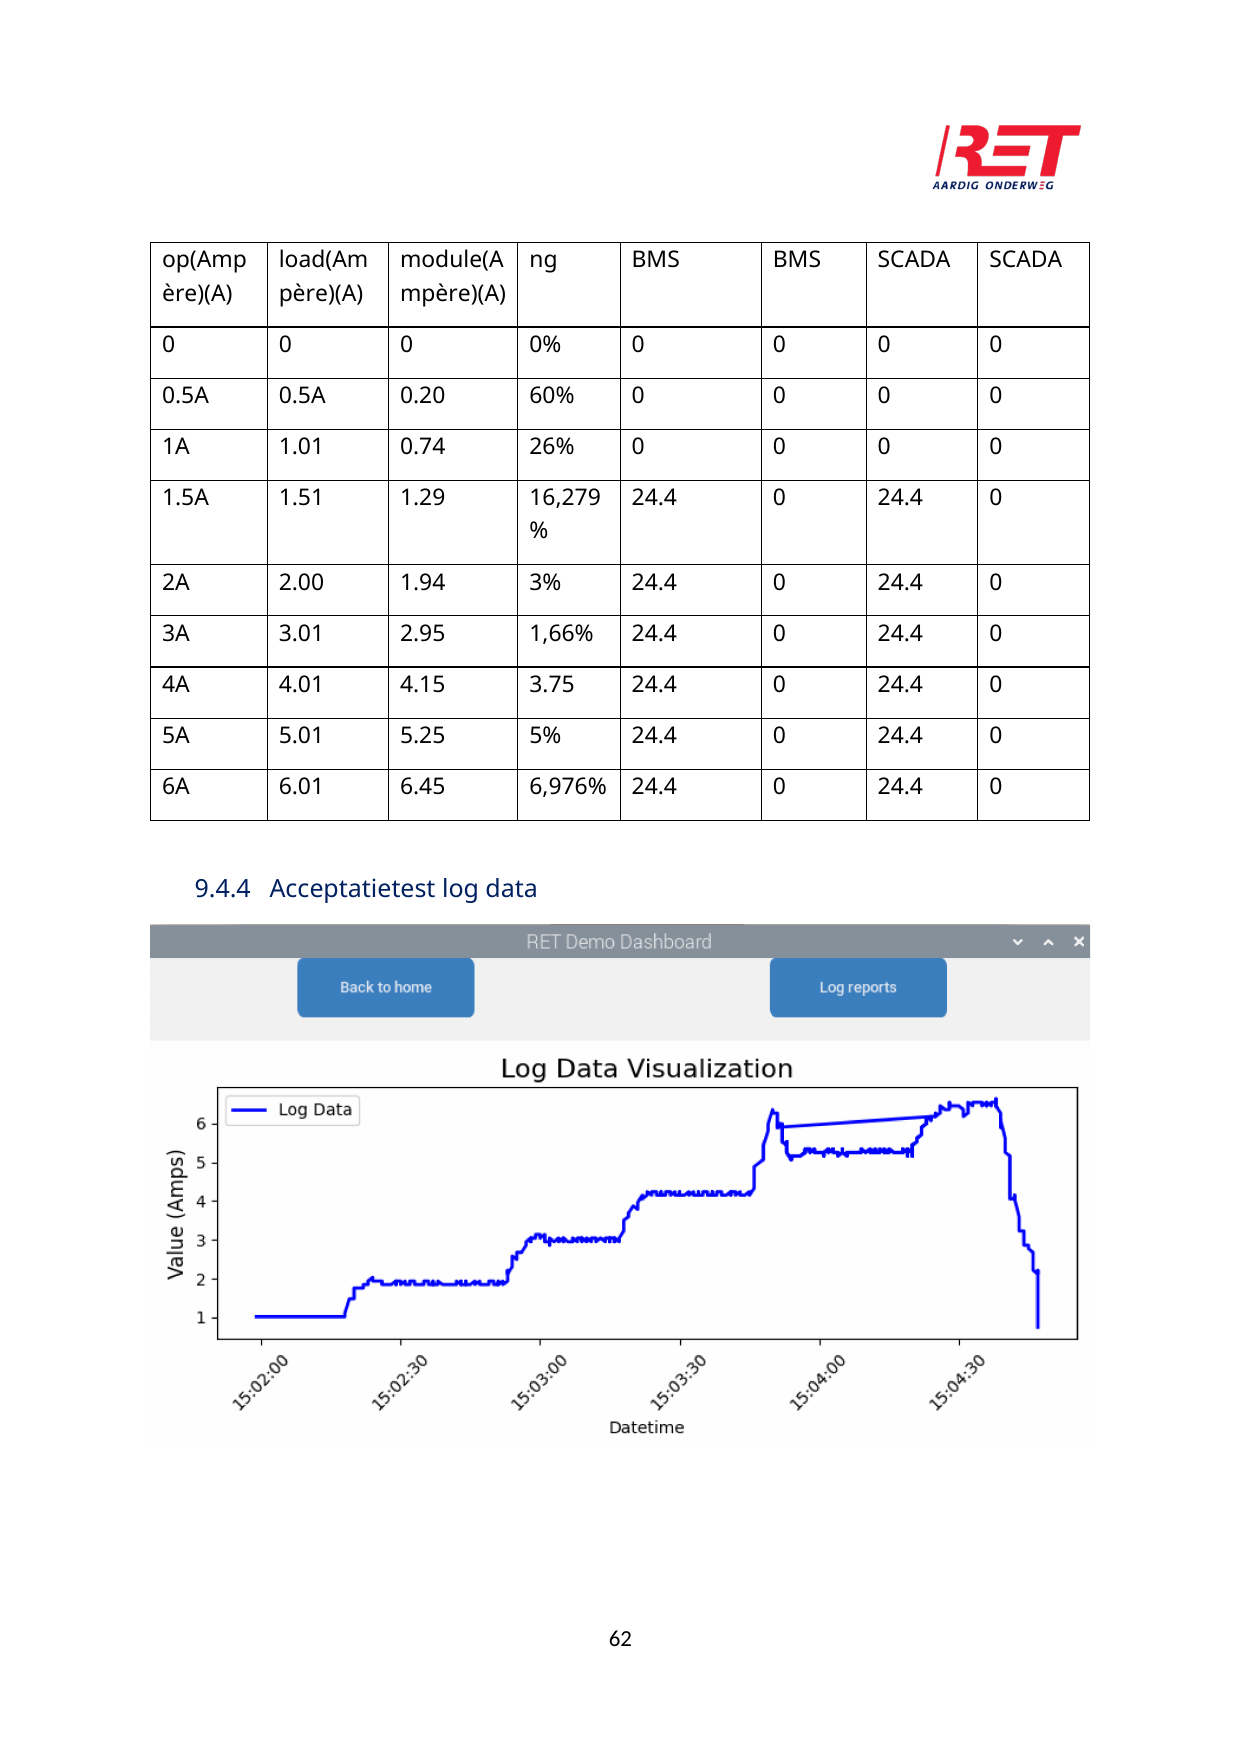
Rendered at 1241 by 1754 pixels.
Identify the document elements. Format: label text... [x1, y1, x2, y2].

table_cell 6.01 [268, 770, 388, 819]
table_cell 0 [762, 616, 866, 666]
table_cell 2.95 [389, 616, 517, 666]
table_cell 0 [978, 379, 1089, 428]
table_cell 0 [389, 328, 517, 377]
table_cell 5.25 [389, 719, 517, 768]
table_cell 24.4 [867, 565, 977, 615]
table_header Spanning(V) relais 4 SCADA [978, 243, 1089, 326]
table_cell 60% [518, 379, 620, 428]
table_cell 0 [978, 328, 1089, 377]
table_cell 1,66% [518, 616, 620, 666]
picture [922, 73, 1091, 242]
table_cell 3% [518, 565, 620, 615]
table_cell 0.20 [389, 379, 517, 428]
table_cell 0 [867, 430, 977, 479]
table_cell 0 [621, 328, 761, 377]
table_header Stroom retours room module(Ampère)(A) [389, 243, 517, 326]
table_cell 5% [518, 719, 620, 768]
table_cell 24.4 [867, 668, 977, 717]
table_header Spanning(V) relais 3 SCADA [867, 243, 977, 326]
table_cell 24.4 [621, 668, 761, 717]
table_cell 0 [762, 719, 866, 768]
table_cell 0 [762, 379, 866, 428]
table_cell 1.51 [268, 481, 388, 564]
table_cell 0 [762, 565, 866, 615]
table_cell 0 [978, 668, 1089, 717]
table_cell 5A [151, 719, 267, 768]
table_cell 5.01 [268, 719, 388, 768]
table_cell 24.4 [621, 719, 761, 768]
table_cell 0 [762, 481, 866, 564]
table_cell 0 [762, 430, 866, 479]
table_cell 1.01 [268, 430, 388, 479]
table_header Spanning (V) relais 2 BMS [762, 243, 866, 326]
table_cell 1.5A [151, 481, 267, 564]
table_cell 1.29 [389, 481, 517, 564]
table_cell 0 [621, 430, 761, 479]
table_cell 0 [621, 379, 761, 428]
table_cell 0.5A [151, 379, 267, 428]
table_cell 6A [151, 770, 267, 819]
table_header Spanning(Volt)(V) relais 1 BMS [621, 243, 761, 326]
table_header Stel de stroom in op(Ampère)(A) [151, 243, 267, 326]
table_cell 0 [867, 328, 977, 377]
table_cell 2.00 [268, 565, 388, 615]
table_cell 0 [978, 770, 1089, 819]
table_cell 0 [978, 481, 1089, 564]
table_cell 6.45 [389, 770, 517, 819]
table_cell 0 [978, 719, 1089, 768]
table_cell 0 [762, 328, 866, 377]
table_cell 1A [151, 430, 267, 479]
table_cell 24.4 [867, 719, 977, 768]
table_cell 0.74 [389, 430, 517, 479]
table_cell 26% [518, 430, 620, 479]
table_cell 0 [268, 328, 388, 377]
table_cell 16,279% [518, 481, 620, 564]
table_cell 0 [762, 770, 866, 819]
table_cell 0 [867, 379, 977, 428]
table_cell 0 [978, 430, 1089, 479]
table_cell 24.4 [621, 616, 761, 666]
table_cell 0 [978, 616, 1089, 666]
table_cell 24.4 [867, 616, 977, 666]
table_cell 2A [151, 565, 267, 615]
table_cell 3A [151, 616, 267, 666]
table_cell 0 [978, 565, 1089, 615]
table_cell 24.4 [621, 770, 761, 819]
table_cell 6,976% [518, 770, 620, 819]
table_cell 3.01 [268, 616, 388, 666]
table_cell 24.4 [867, 770, 977, 819]
table_cell 0.5A [268, 379, 388, 428]
table_cell 4.15 [389, 668, 517, 717]
table_cell 4A [151, 668, 267, 717]
picture [150, 924, 1091, 1448]
table_cell 0 [151, 328, 267, 377]
table_cell 1.94 [389, 565, 517, 615]
table_header Procentuele afwijking [518, 243, 620, 326]
table_cell 4.01 [268, 668, 388, 717]
table_cell 3.75 [518, 668, 620, 717]
table_cell 24.4 [621, 481, 761, 564]
table_cell 0% [518, 328, 620, 377]
table_cell 0 [762, 668, 866, 717]
table_header Stroom elektrische load(Ampère)(A) [268, 243, 388, 326]
subtitle Acceptatietest log data [194, 871, 1090, 905]
table_cell 24.4 [621, 565, 761, 615]
table_cell 24.4 [867, 481, 977, 564]
